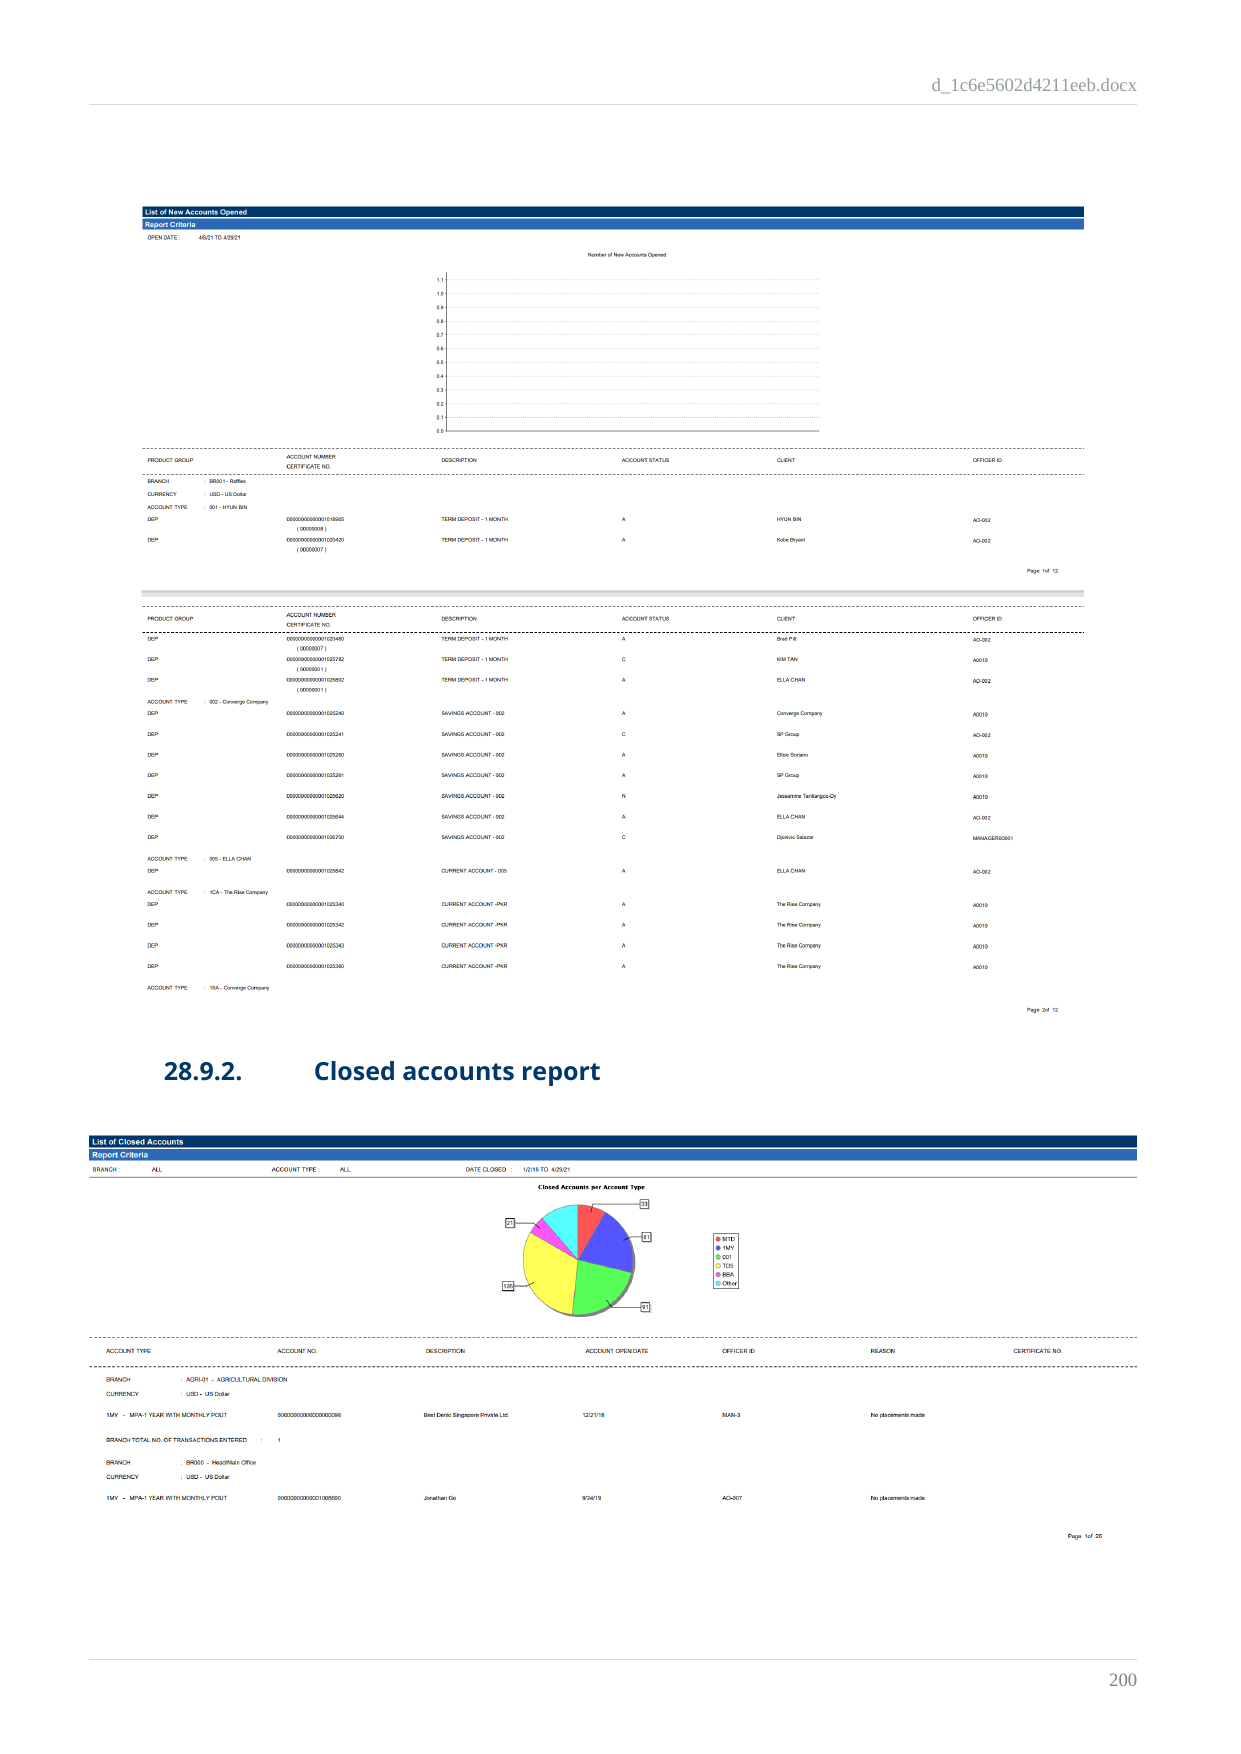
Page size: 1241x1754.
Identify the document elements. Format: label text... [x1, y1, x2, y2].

picture [141, 203, 1084, 1029]
subtitle Closed accounts report [164, 1054, 1137, 1088]
picture [88, 1134, 1137, 1559]
